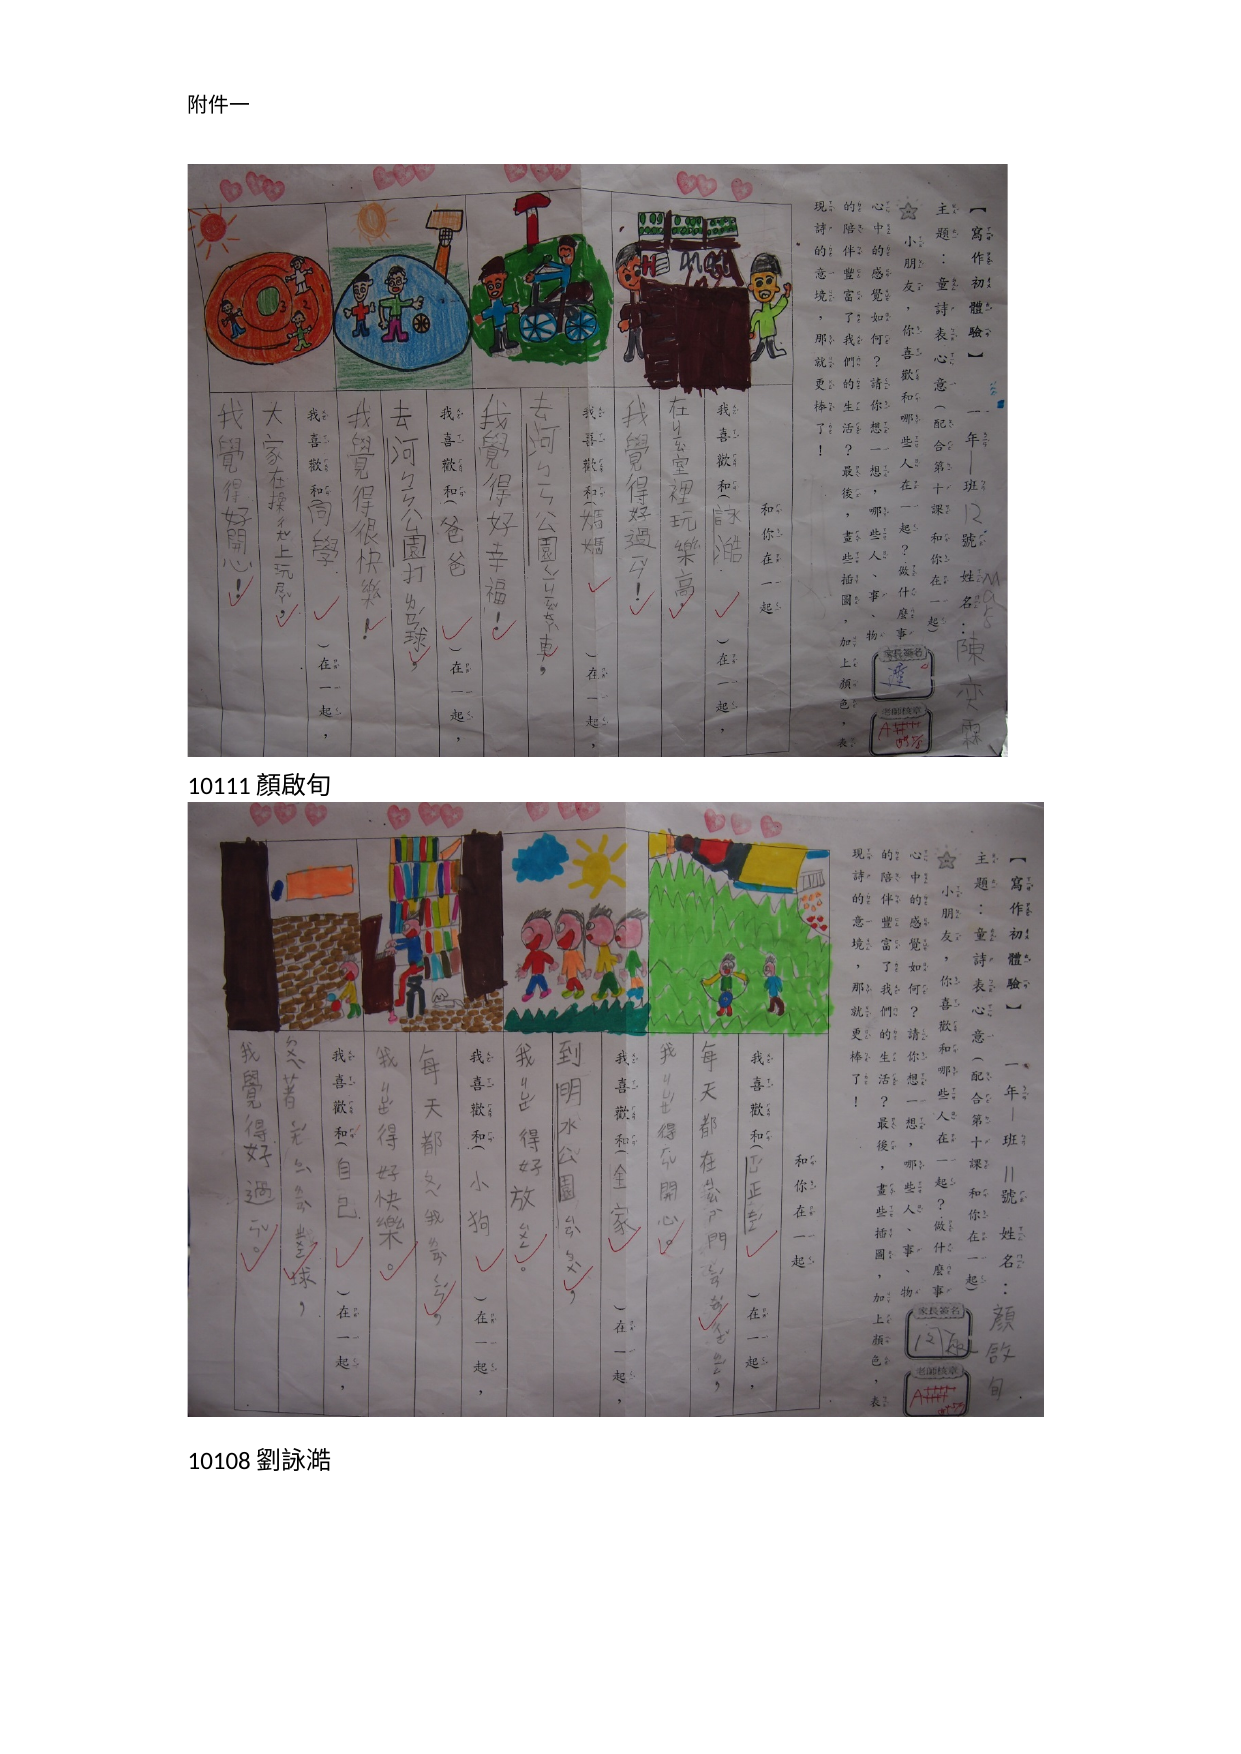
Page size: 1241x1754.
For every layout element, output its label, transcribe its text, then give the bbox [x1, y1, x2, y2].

text 10111顏啟旬 [187, 764, 1053, 802]
text 10108劉詠澔 [187, 1439, 1053, 1477]
picture [187, 802, 1044, 1417]
picture [187, 164, 1008, 757]
